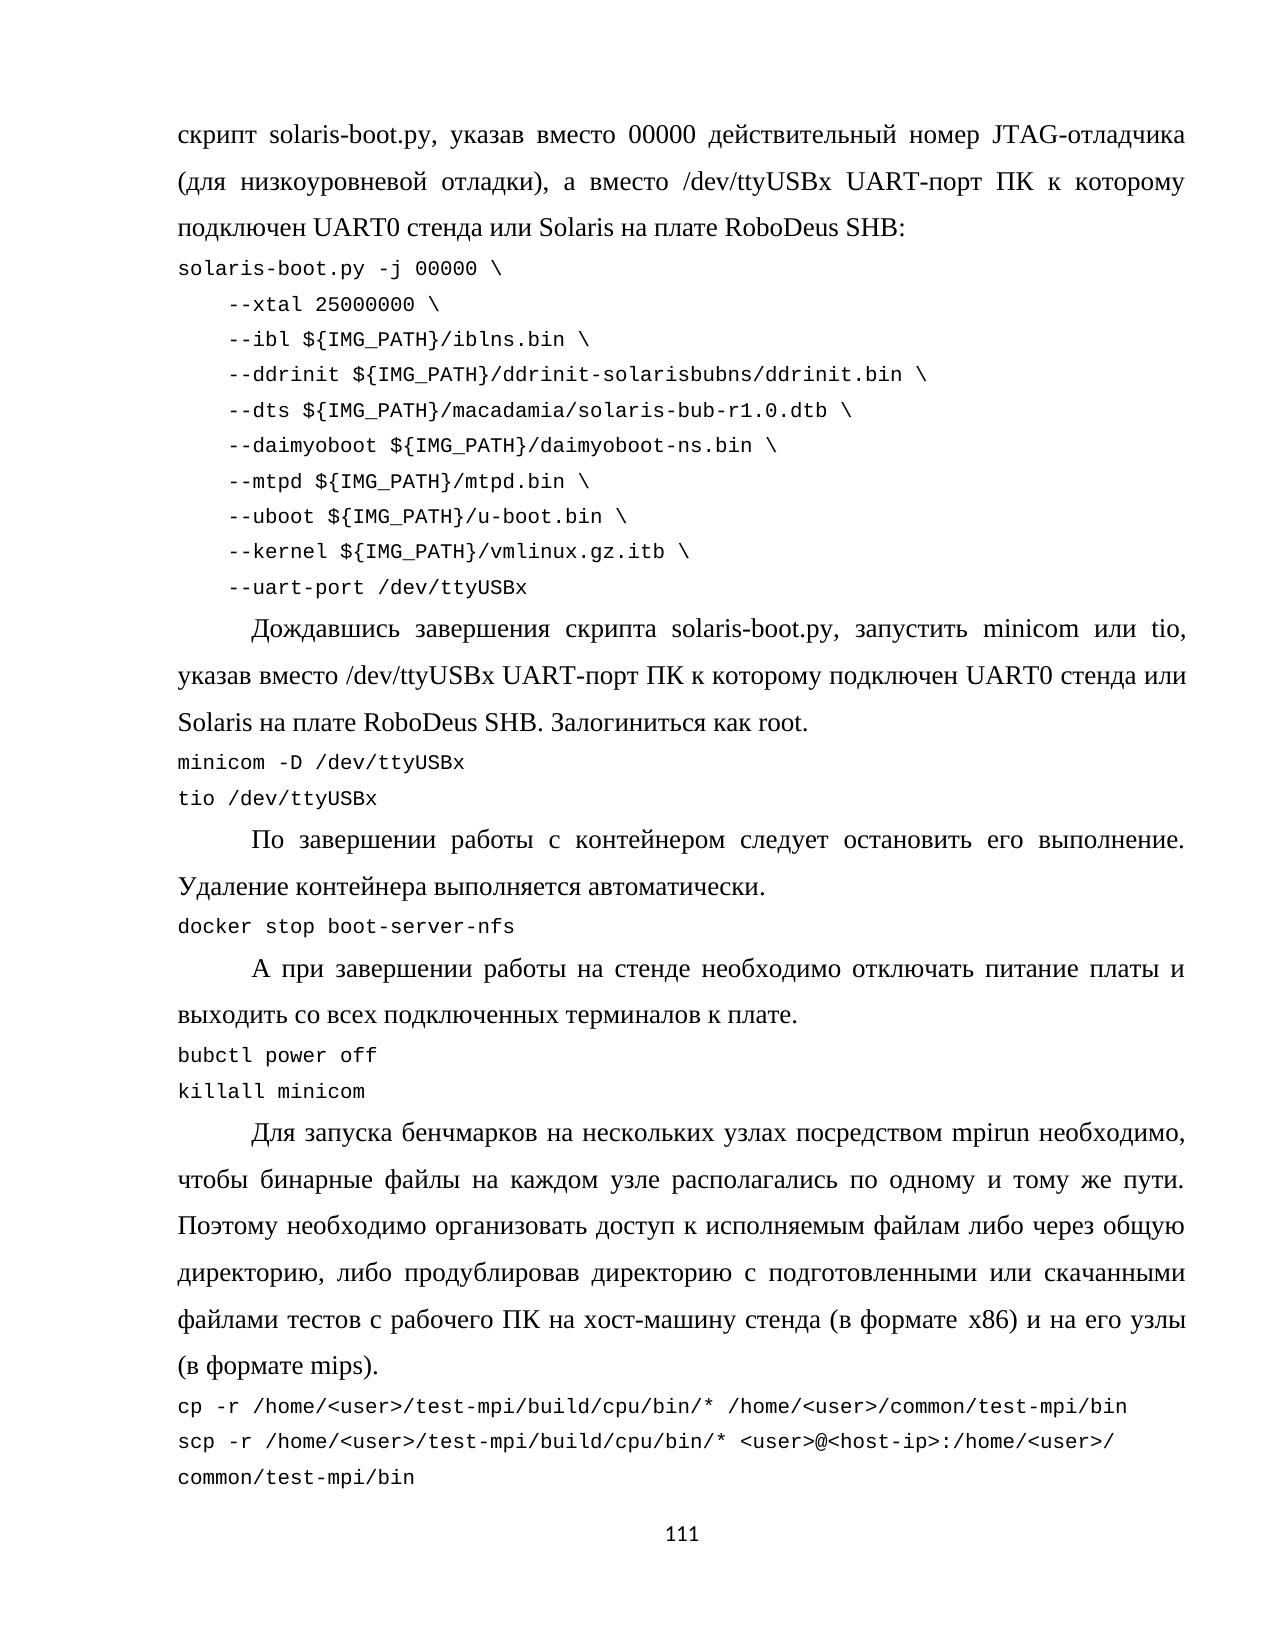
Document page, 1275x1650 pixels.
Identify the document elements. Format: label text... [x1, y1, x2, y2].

text --dts ${IMG_PATH}/macadamia/solaris-bub-r1.0.dtb \ [177, 400, 1186, 423]
text А при завершении работы на стенде необходимо отключать питание платы и выходить со всех подключенных терминалов к плате. [177, 952, 1186, 1030]
text --ibl ${IMG_PATH}/iblns.bin \ [177, 329, 1186, 353]
text tio /dev/ttyUSBx [177, 788, 1186, 811]
text Дождавшись завершения скрипта solaris-boot.py, запустить minicom или tio, указав вместо /dev/ttyUSBx UART-порт ПК к которому подключен UART0 стенда или Solaris на плате RoboDeus SHB. Залогиниться как root. [177, 612, 1186, 737]
text --uboot ${IMG_PATH}/u-boot.bin \ [177, 506, 1186, 530]
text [177, 118, 1186, 243]
text --ddrinit ${IMG_PATH}/ddrinit-solarisbubns/ddrinit.bin \ [177, 364, 1186, 388]
text bubctl power off [177, 1045, 1186, 1069]
text --daimyoboot ${IMG_PATH}/daimyoboot-ns.bin \ [177, 435, 1186, 459]
text docker stop boot-server-nfs [177, 916, 1186, 940]
text --uart-port /dev/ttyUSBx [177, 577, 1186, 601]
text Для запуска бенчмарков на нескольких узлах посредством mpirun необходимо, чтобы бинарные файлы на каждом узле располагались по одному и тому же пути. Поэтому необходимо организовать доступ к исполняемым файлам либо через общую директорию, либо продублировав директорию с подготовленными или скачанными файлами тестов с рабочего ПК на хост-машину стенда (в формате x86) и на его узлы (в формате mips). [177, 1116, 1186, 1381]
text --mtpd ${IMG_PATH}/mtpd.bin \ [177, 471, 1186, 494]
text minicom -D /dev/ttyUSBx [177, 752, 1186, 776]
text scp -r /home/<user>/test-mpi/build/cpu/bin/* <user>@<host-ip>:/home/<user>/ [177, 1431, 1186, 1455]
text cp -r /home/<user>/test-mpi/build/cpu/bin/* /home/<user>/common/test-mpi/bin [177, 1396, 1186, 1420]
text killall minicom [177, 1081, 1186, 1104]
text common/test-mpi/bin [177, 1467, 1186, 1491]
text --xtal 25000000 \ [177, 293, 1186, 317]
text --kernel ${IMG_PATH}/vmlinux.gz.itb \ [177, 541, 1186, 565]
text solaris-boot.py -j 00000 \ [177, 258, 1186, 282]
text По завершении работы с контейнером следует остановить его выполнение. Удаление контейнера выполняется автоматически. [177, 823, 1186, 901]
